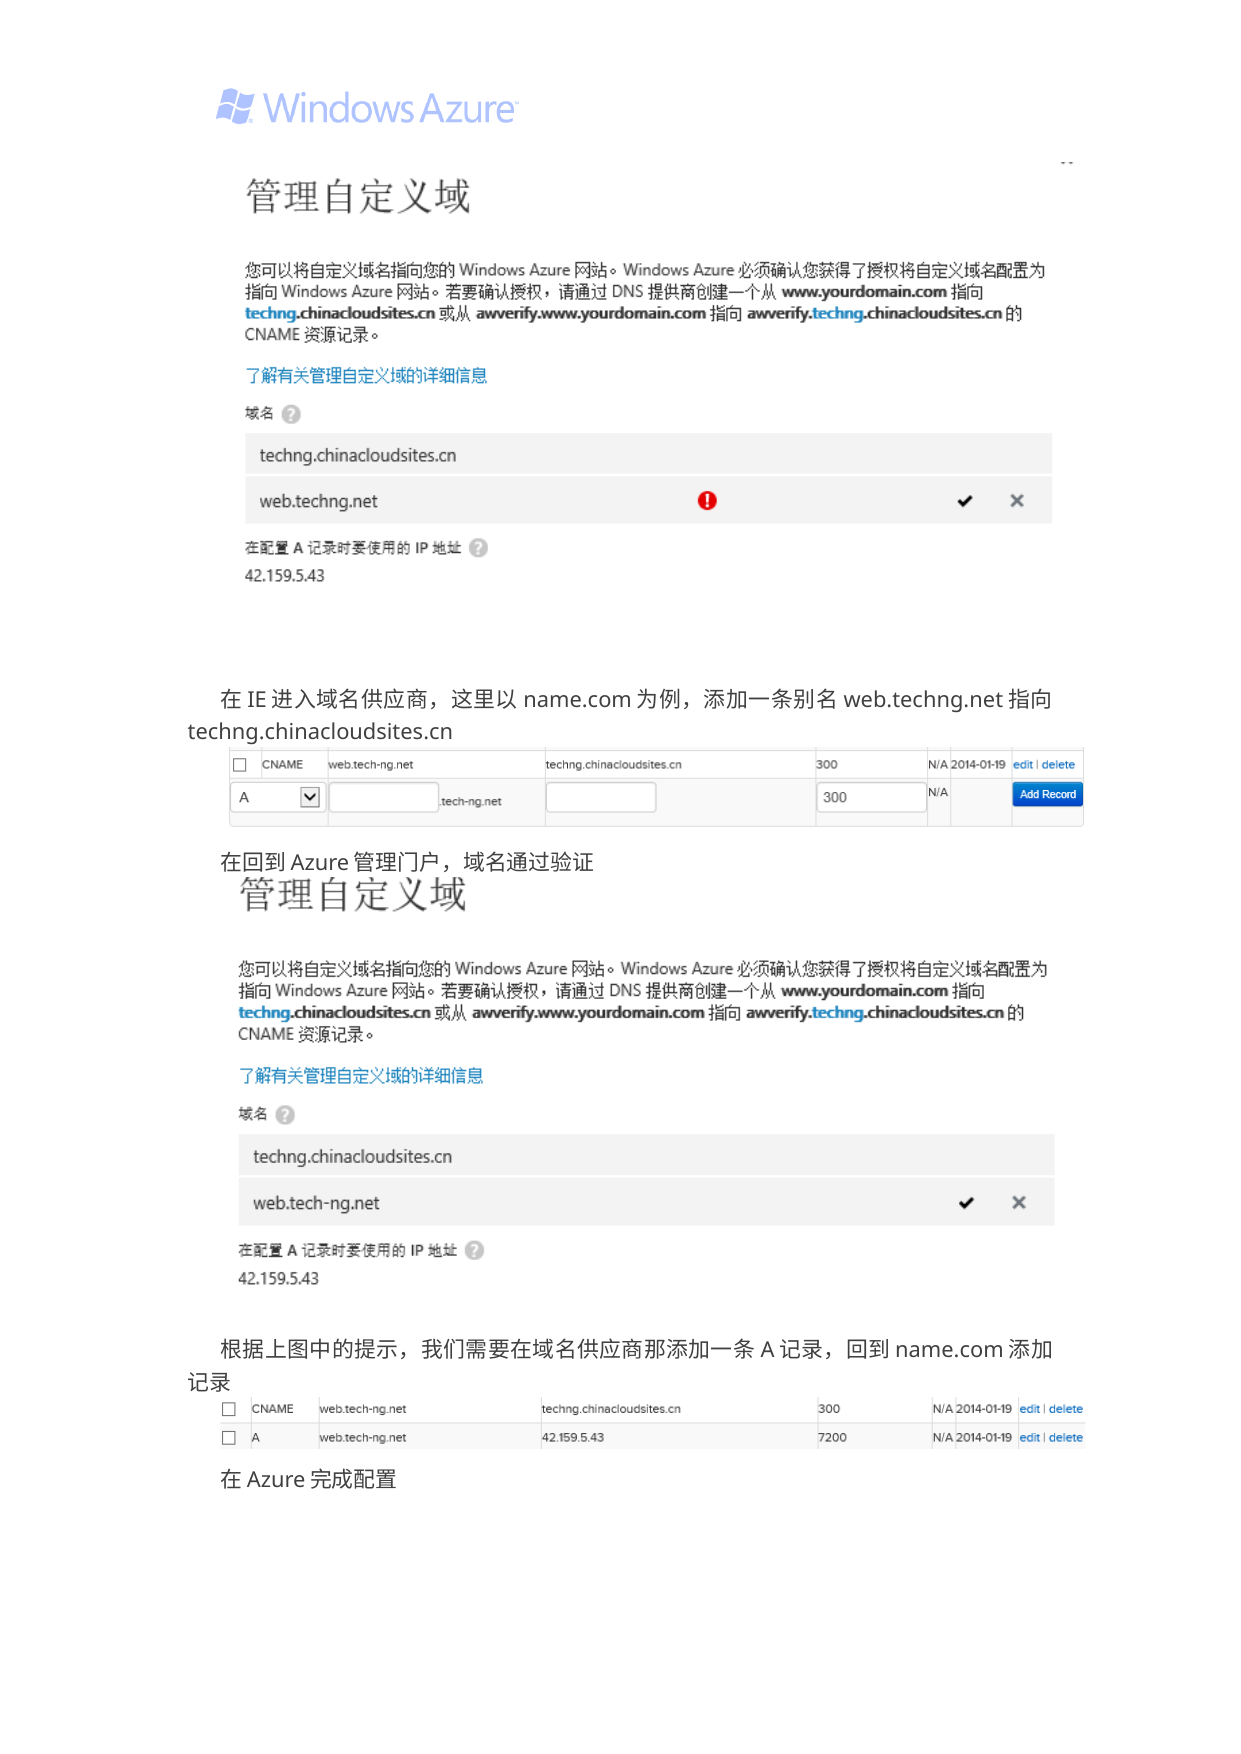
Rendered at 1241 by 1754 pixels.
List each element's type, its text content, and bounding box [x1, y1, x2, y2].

picture [220, 1397, 1086, 1449]
text 在Azure完成配置 [187, 1462, 1053, 1494]
picture [220, 747, 1086, 833]
text 在IE进入域名供应商，这里以name.com为例，添加一条别名web.techng.net指向techng.chinacloudsites.cn [187, 682, 1053, 747]
picture [220, 877, 1086, 1301]
text 在回到Azure管理门户，域名通过验证 [187, 844, 1053, 877]
text 根据上图中的提示，我们需要在域名供应商那添加一条A记录，回到name.com添加记录 [187, 1332, 1053, 1397]
picture [220, 162, 1086, 676]
